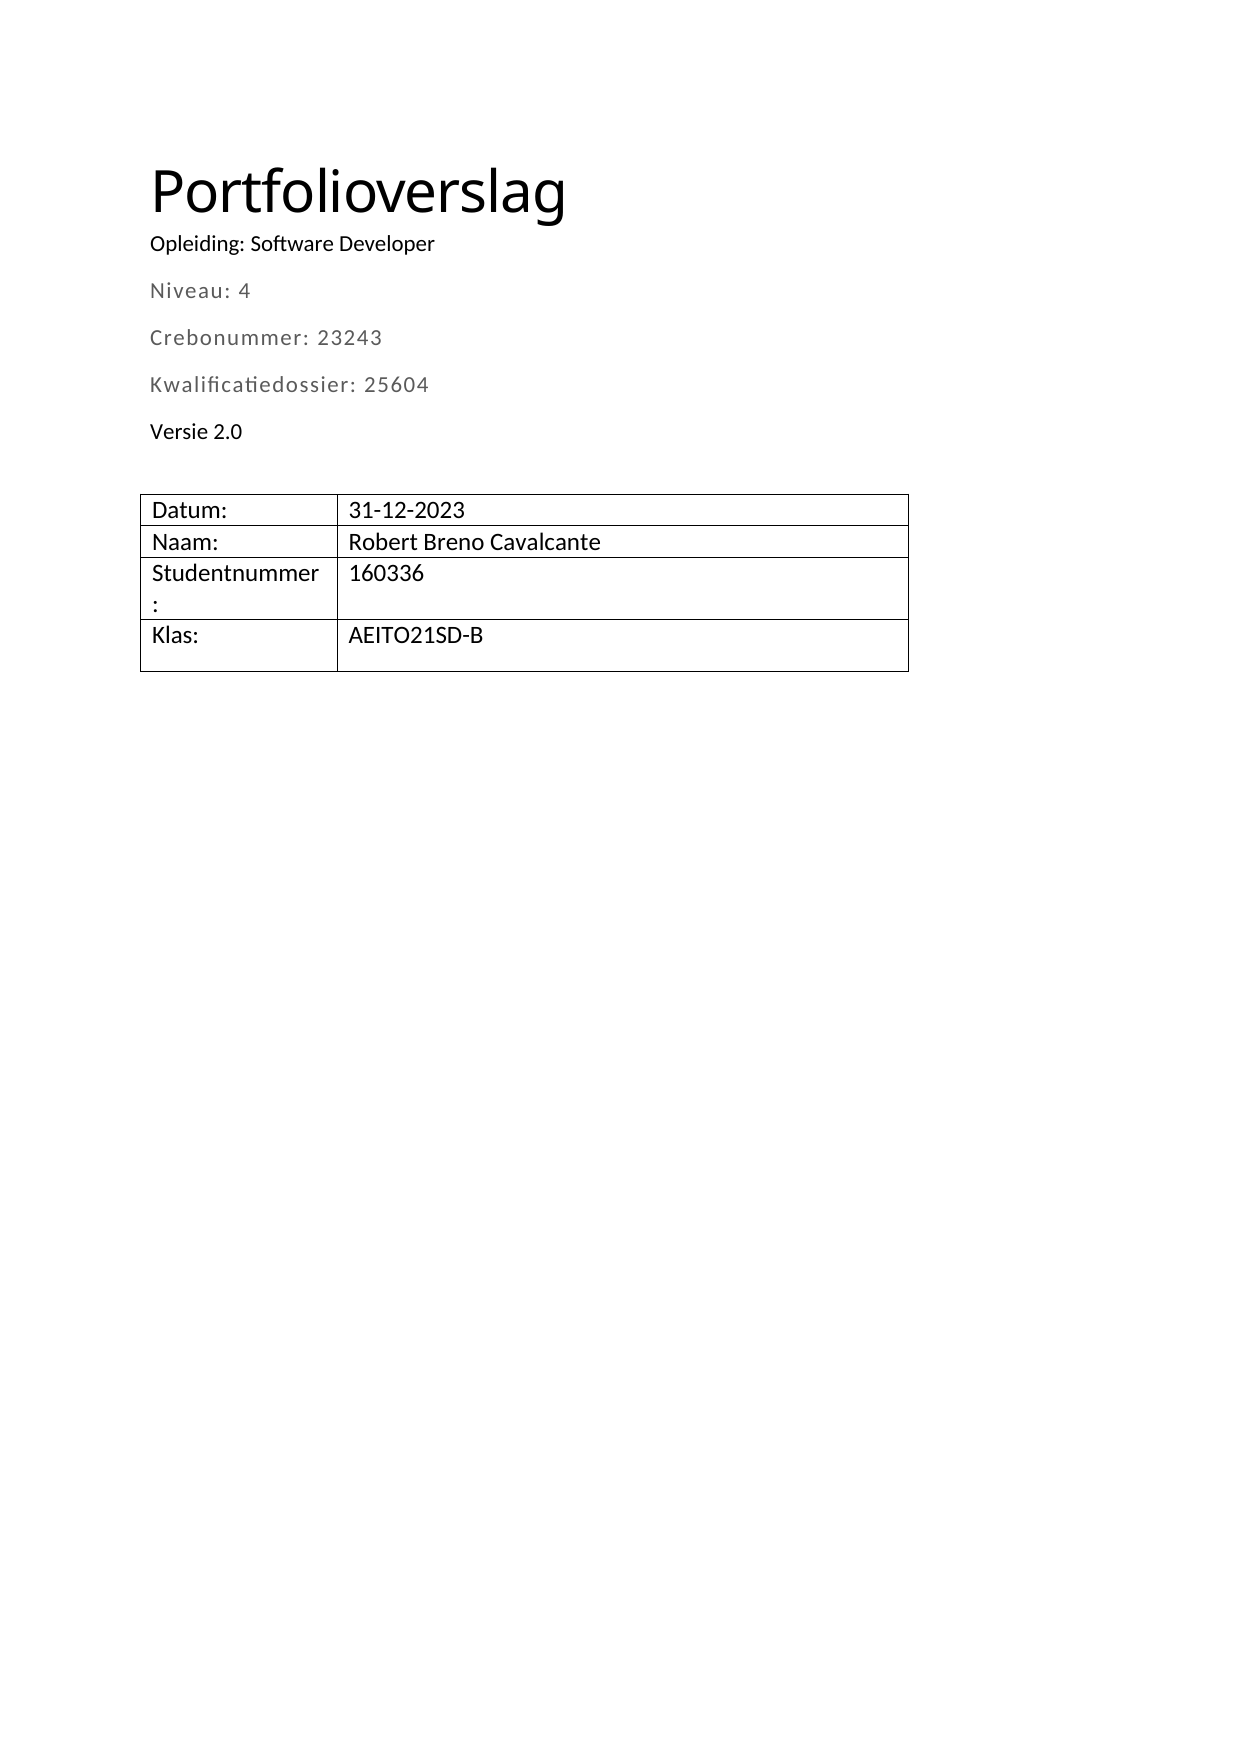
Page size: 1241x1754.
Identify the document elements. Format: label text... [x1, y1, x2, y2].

text Opleiding: Software Developer [150, 229, 1090, 257]
text Portfolioverslag [150, 150, 1090, 229]
text Versie 2.0 [150, 417, 1090, 445]
list Crebonummer: 23243 [150, 323, 1090, 351]
list Niveau: 4 [150, 276, 1090, 304]
list Kwalificatiedossier: 25604 [150, 370, 1090, 398]
